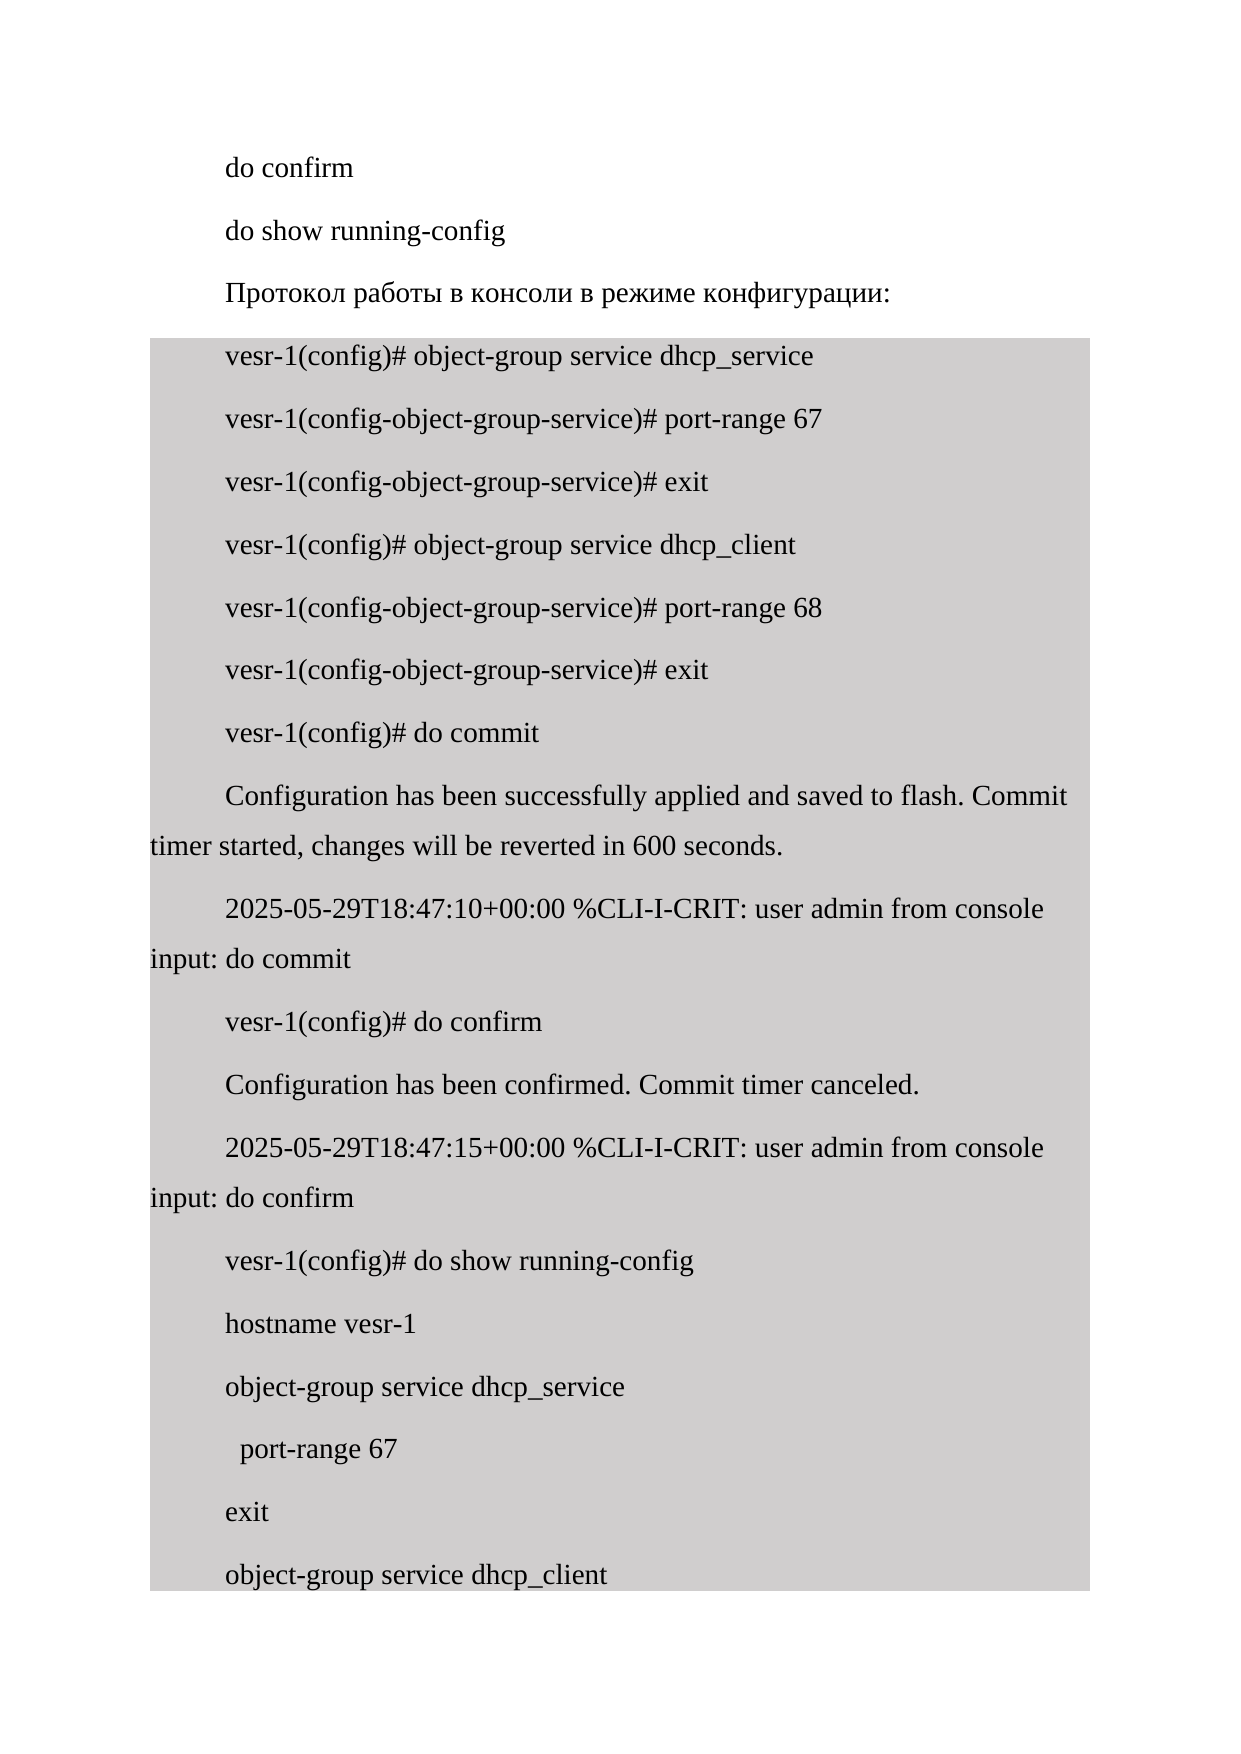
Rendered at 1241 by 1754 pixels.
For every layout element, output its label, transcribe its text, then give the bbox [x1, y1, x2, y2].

text vesr-1(config-object-group-service)# exit [150, 464, 1090, 498]
text object-group service dhcp_client [150, 1557, 1090, 1591]
text Configuration has been successfully applied and saved to flash. Commit timer started, changes will be reverted in 600 seconds. [150, 778, 1090, 862]
text vesr-1(config-object-group-service)# exit [150, 652, 1090, 686]
text vesr-1(config)# do confirm [150, 1004, 1090, 1038]
text vesr-1(config)# do show running-config [150, 1243, 1090, 1277]
text exit [150, 1494, 1090, 1528]
text Протокол работы в консоли в режиме конфигурации: [150, 276, 1090, 309]
text hostname vesr-1 [150, 1306, 1090, 1339]
text vesr-1(config)# object-group service dhcp_client [150, 527, 1090, 560]
text vesr-1(config)# do commit [150, 715, 1090, 749]
text 2025-05-29T18:47:15+00:00 %CLI-I-CRIT: user admin from console input: do confirm [150, 1130, 1090, 1214]
text vesr-1(config)# object-group service dhcp_service [150, 338, 1090, 372]
text do show running-config [150, 213, 1090, 246]
text port-range 67 [150, 1432, 1090, 1465]
text object-group service dhcp_service [150, 1369, 1090, 1402]
text vesr-1(config-object-group-service)# port-range 67 [150, 401, 1090, 435]
text Configuration has been confirmed. Commit timer canceled. [150, 1067, 1090, 1101]
text do confirm [150, 150, 1090, 183]
text 2025-05-29T18:47:10+00:00 %CLI-I-CRIT: user admin from console input: do commit [150, 891, 1090, 975]
text vesr-1(config-object-group-service)# port-range 68 [150, 590, 1090, 623]
